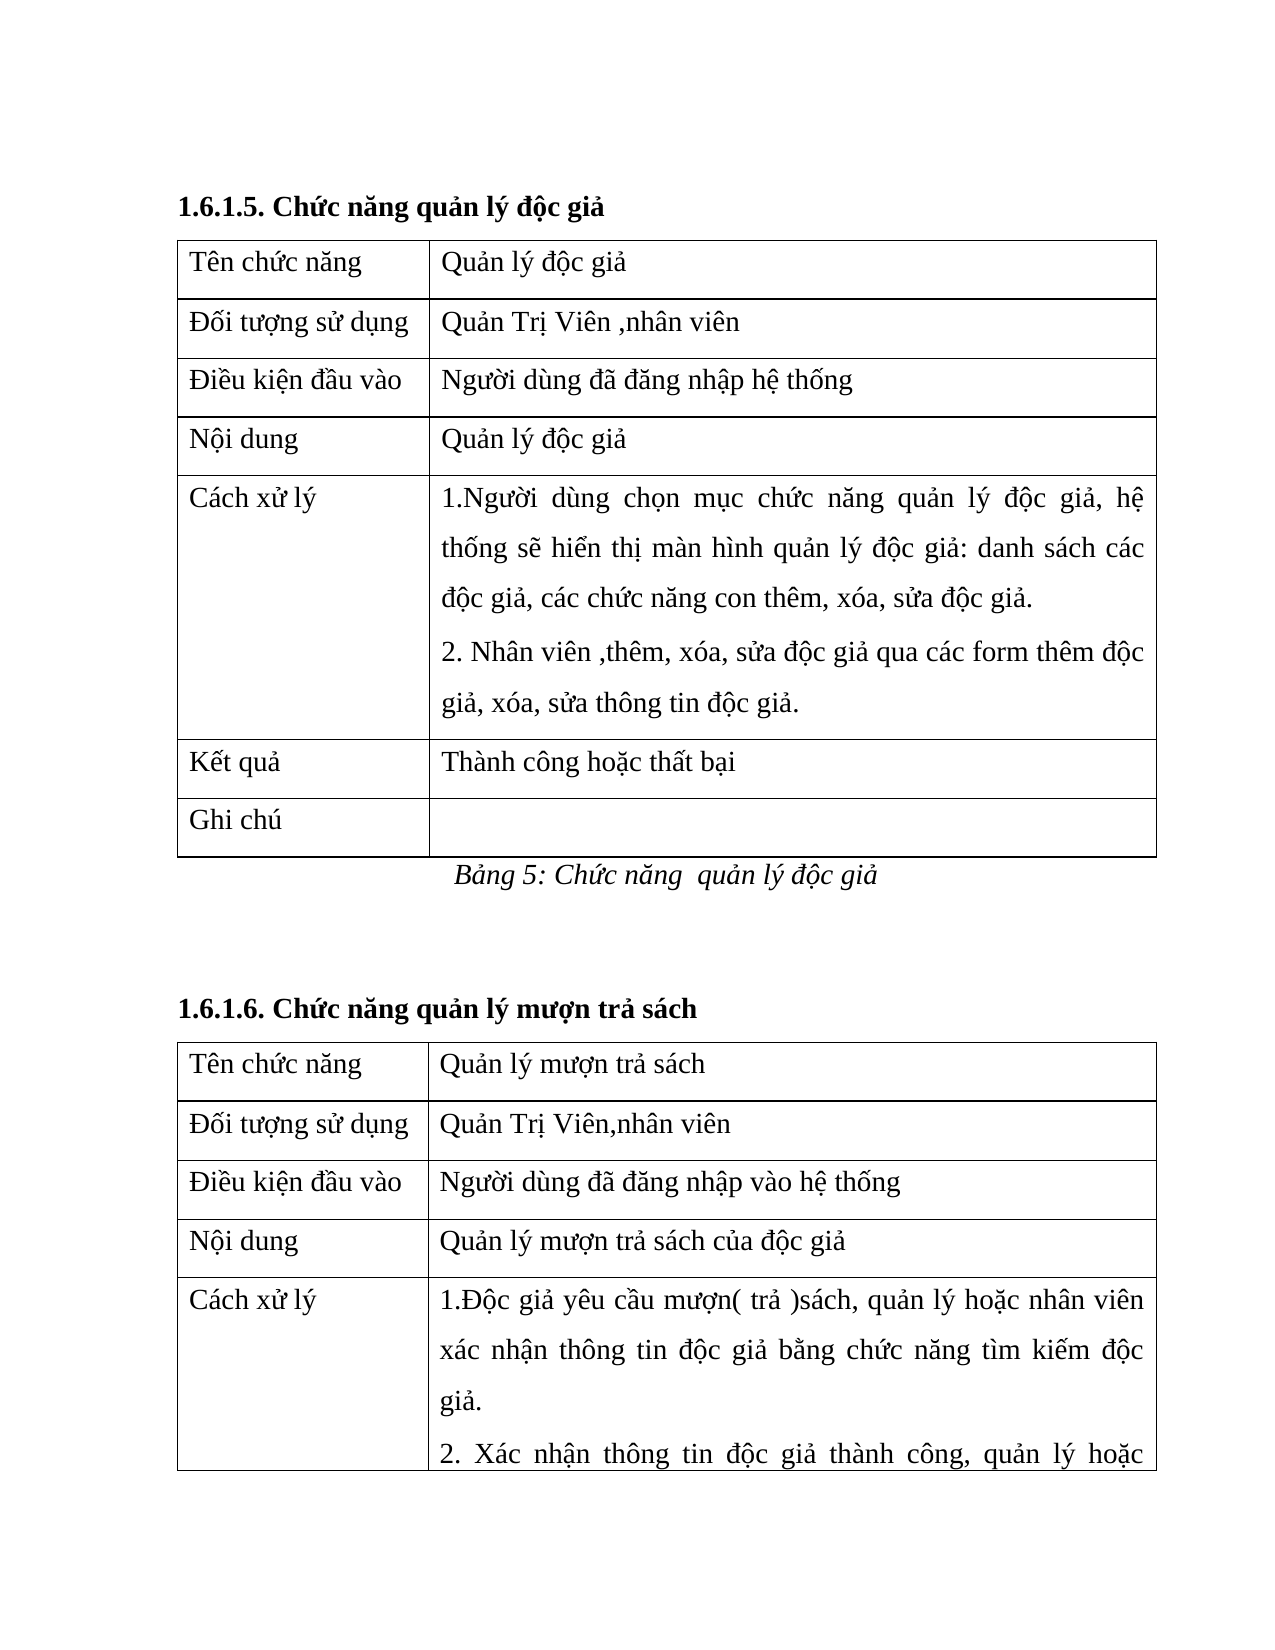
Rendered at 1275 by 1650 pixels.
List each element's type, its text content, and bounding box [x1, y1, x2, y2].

table_cell Thành công hoặc thất bại [430, 740, 1156, 798]
table_cell [430, 799, 1156, 856]
table_cell Người dùng đã đăng nhập hệ thống [430, 359, 1156, 416]
table_cell Quản Trị Viên ,nhân viên [430, 300, 1156, 358]
table_cell Người dùng đã đăng nhập vào hệ thống [429, 1161, 1156, 1218]
table_cell Quản lý mượn trả sách của độc giả [429, 1220, 1156, 1277]
table_cell Nội dung [178, 418, 429, 475]
table_cell Kết quả [178, 740, 429, 798]
subtitle 1.6.1.5. Chức năng quản lý độc giả [177, 189, 1157, 223]
table_cell Cách xử lý [178, 1278, 428, 1470]
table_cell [429, 1278, 1156, 1470]
table_cell Ghi chú [178, 799, 429, 856]
table_cell Nội dung [178, 1220, 428, 1277]
table_cell Quản lý độc giả [430, 418, 1156, 475]
table_cell Cách xử lý [178, 476, 429, 739]
table_cell Điều kiện đầu vào [178, 359, 429, 416]
table_cell Đối tượng sử dụng [178, 300, 429, 358]
table_cell Đối tượng sử dụng [178, 1102, 428, 1160]
table_header Tên chức năng [178, 1043, 428, 1100]
subtitle 1.6.1.6. Chức năng quản lý mượn trả sách [177, 991, 1157, 1025]
text Bảng 5: Chức năng quản lý độc giả [177, 858, 1157, 891]
table_header Quản lý mượn trả sách [429, 1043, 1156, 1100]
table_header Quản lý độc giả [430, 241, 1156, 298]
table_cell Điều kiện đầu vào [178, 1161, 428, 1218]
table_header Tên chức năng [178, 241, 429, 298]
table_cell 1.Người dùng chọn mục chức năng quản lý độc giả, hệ thống sẽ hiển thị màn hình quản lý độc giả: danh sách các độc giả, các chức năng con thêm, xóa, sửa độc giả. 2. Nhân viên ,thêm, xóa, sửa độc giả qua các form thêm độc giả, xóa, sửa thông tin độc giả. [430, 476, 1156, 739]
table_cell Quản Trị Viên,nhân viên [429, 1102, 1156, 1160]
